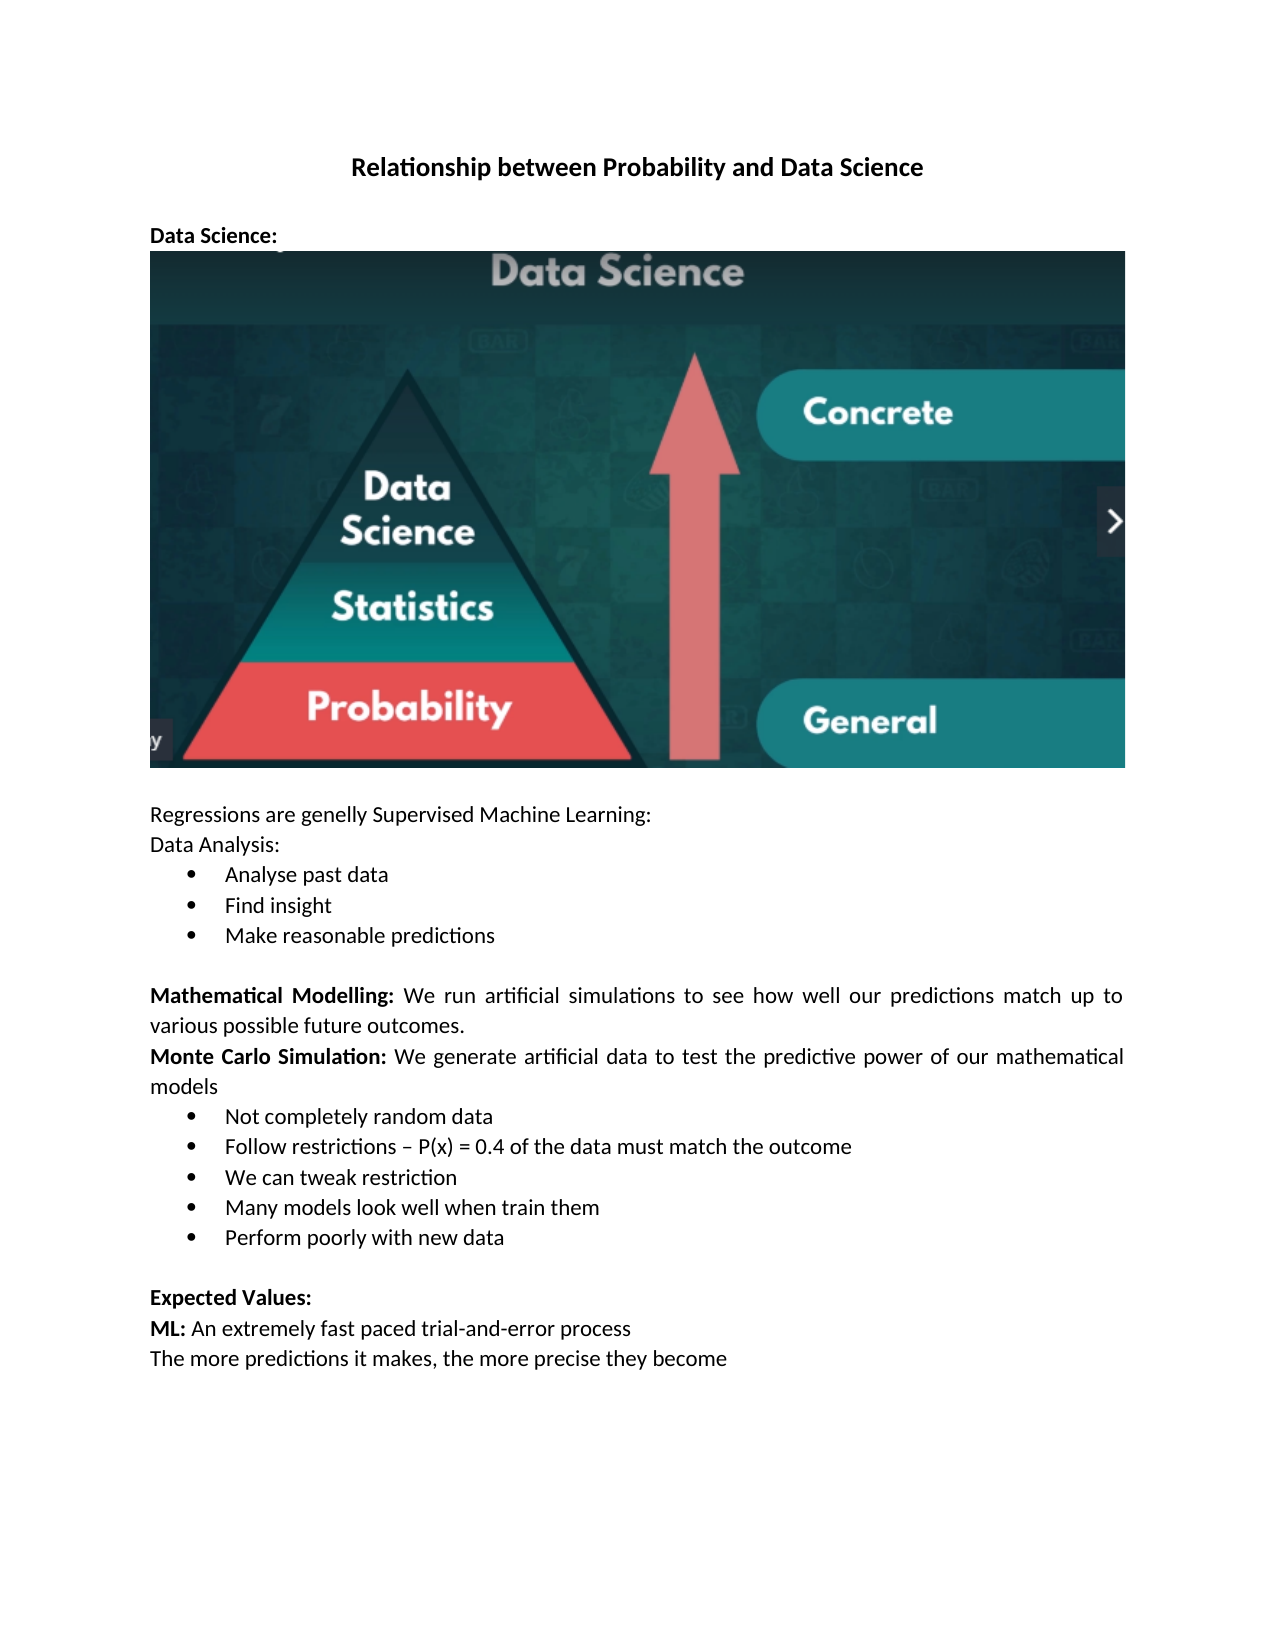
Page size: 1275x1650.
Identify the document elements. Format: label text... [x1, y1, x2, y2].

text Regressions are genelly Supervised Machine Learning: [150, 800, 1125, 828]
list Not completely random data [187, 1102, 1125, 1130]
text Data Analysis: [150, 830, 1125, 858]
list We can tweak restriction [187, 1163, 1125, 1191]
list Make reasonable predictions [187, 921, 1125, 949]
text Mathematical Modelling: We run artificial simulations to see how well our predictions match up to various possible future outcomes. [150, 981, 1125, 1039]
list Follow restrictions – P(x) = 0.4 of the data must match the outcome [187, 1132, 1125, 1160]
list Many models look well when train them [187, 1193, 1125, 1221]
text Data Science: [150, 221, 1125, 249]
text Expected Values: [150, 1283, 1125, 1311]
text Relationship between Probability and Data Science [150, 150, 1125, 183]
picture [150, 251, 1125, 768]
text ML: An extremely fast paced trial-and-error process [150, 1314, 1125, 1342]
list Analyse past data [187, 861, 1125, 888]
text The more predictions it makes, the more precise they become [150, 1344, 1125, 1372]
list Perform poorly with new data [187, 1223, 1125, 1251]
list Find insight [187, 891, 1125, 919]
text Monte Carlo Simulation: We generate artificial data to test the predictive power of our mathematical models [150, 1042, 1125, 1100]
